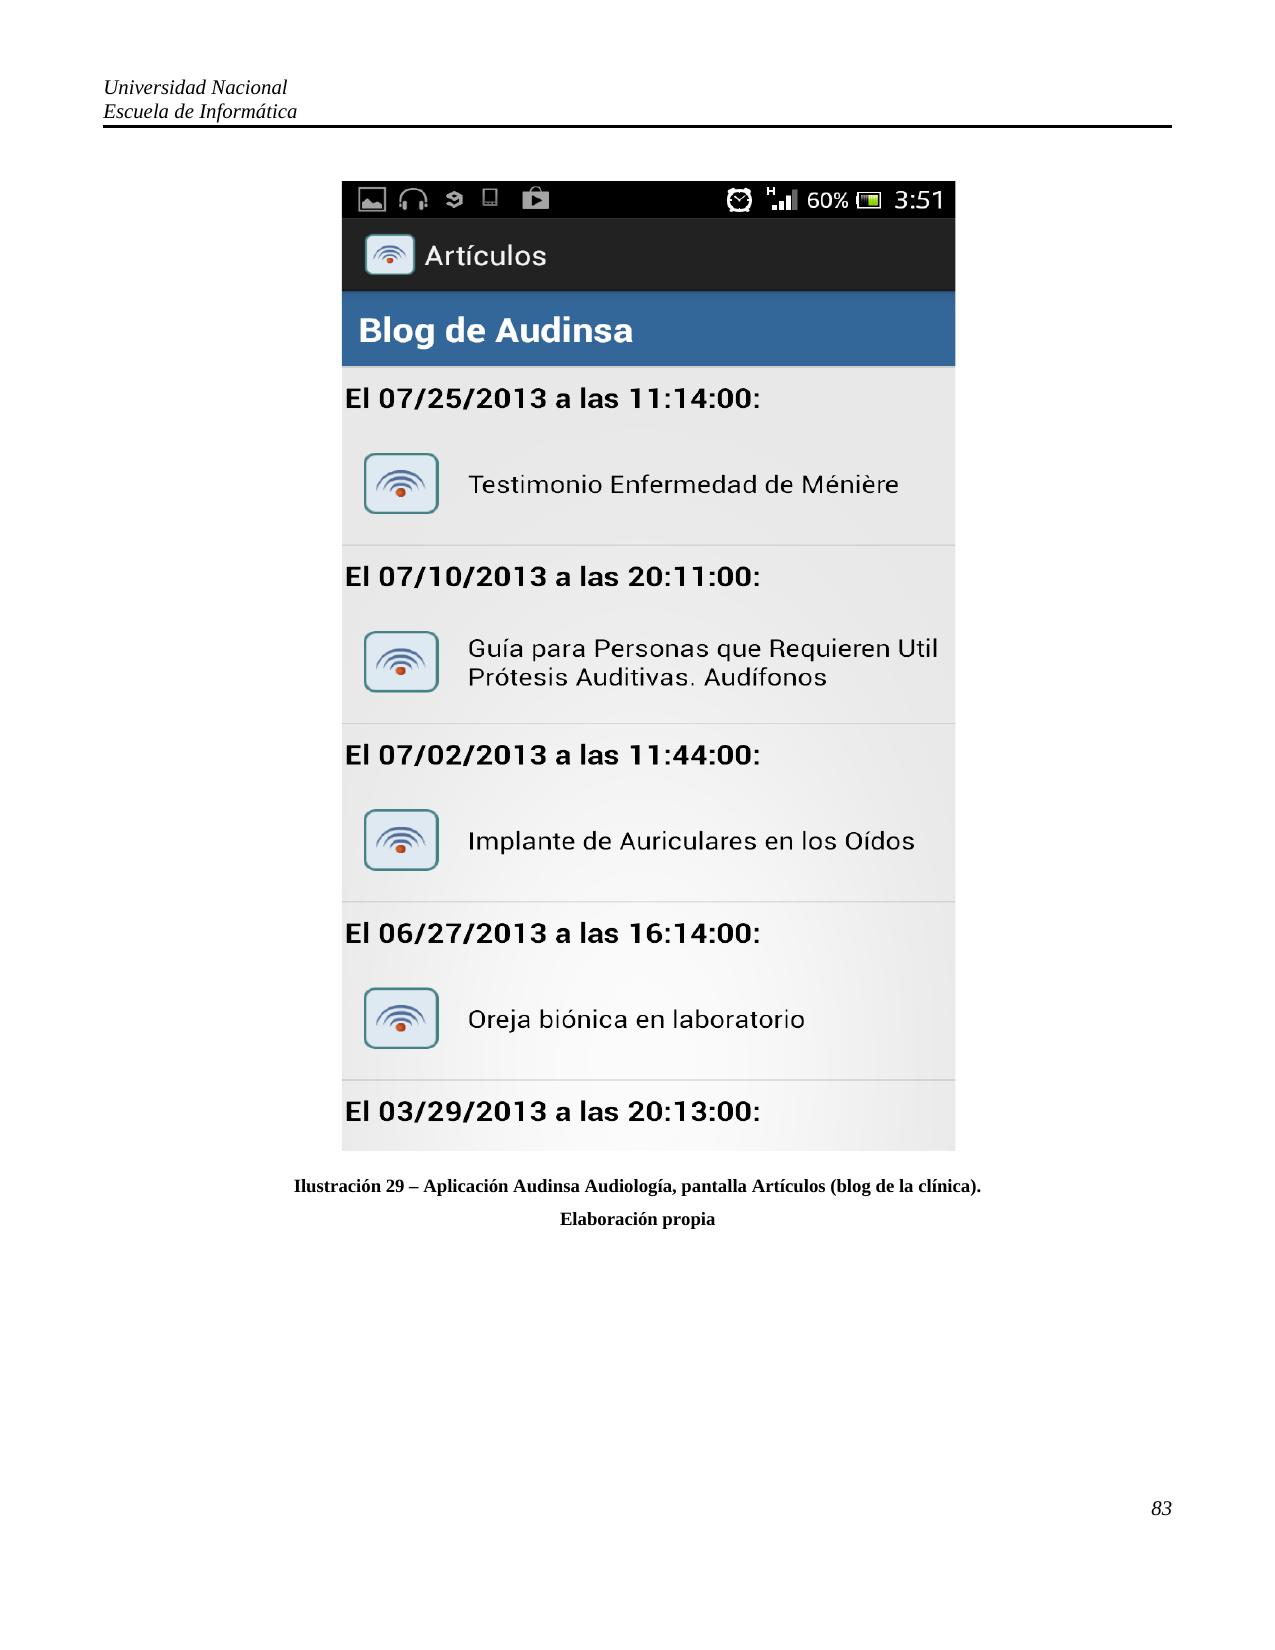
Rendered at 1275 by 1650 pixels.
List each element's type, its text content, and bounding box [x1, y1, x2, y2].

picture [341, 181, 956, 1151]
text Elaboración propia [103, 1208, 1172, 1229]
